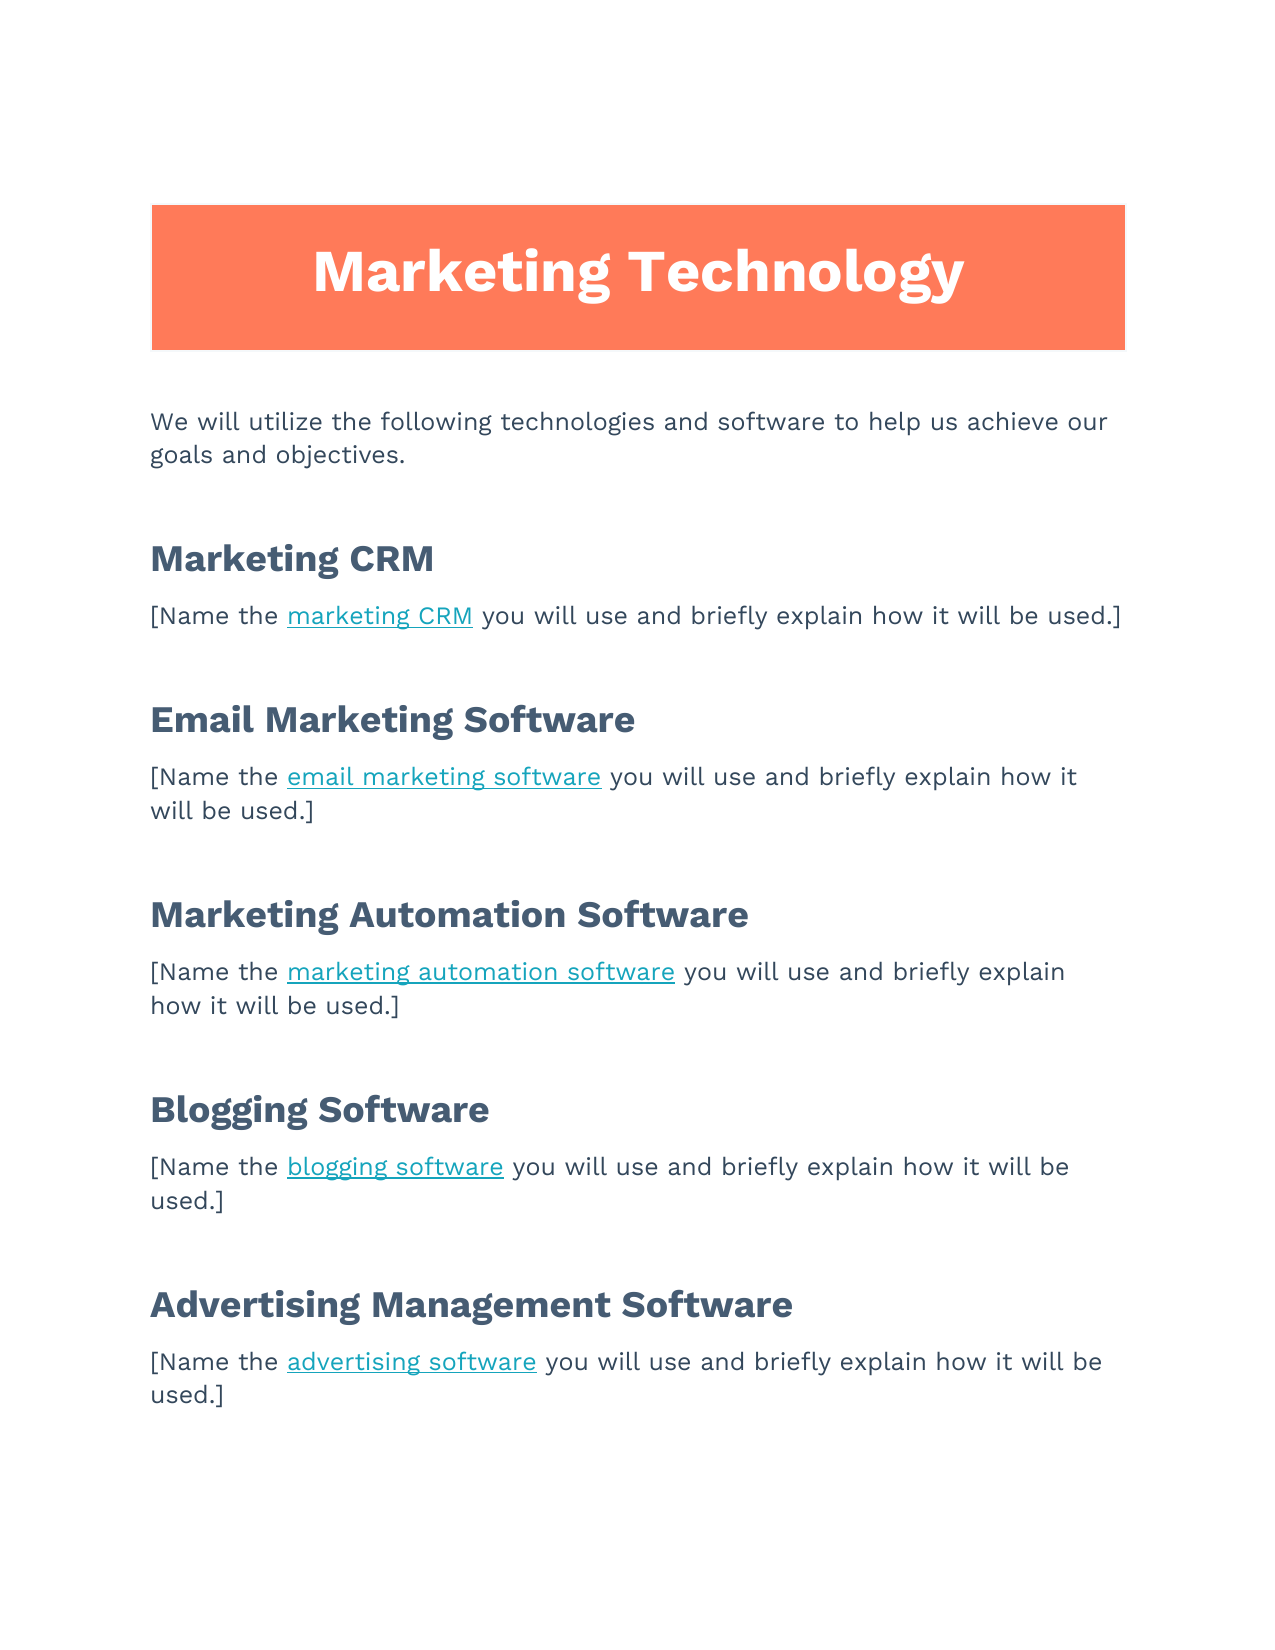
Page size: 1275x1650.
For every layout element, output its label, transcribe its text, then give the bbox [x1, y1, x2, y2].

text [Name the marketing CRM you will use and briefly explain how it will be used.] [150, 601, 1125, 631]
text [Name the marketing automation software you will use and briefly explain how it will be used.] [150, 957, 1125, 1020]
subtitle Marketing CRM [150, 537, 1125, 581]
subtitle Advertising Management Software [150, 1282, 1125, 1326]
subtitle Email Marketing Software [150, 698, 1125, 742]
subtitle Marketing Automation Software [150, 892, 1125, 936]
text [Name the advertising software you will use and briefly explain how it will be used.] [150, 1347, 1125, 1410]
text We will utilize the following technologies and software to help us achieve our goals and objectives. [150, 407, 1125, 470]
table_header Marketing Technology [152, 205, 1125, 350]
text [Name the email marketing software you will use and briefly explain how it will be used.] [150, 762, 1125, 826]
text [Name the blogging software you will use and briefly explain how it will be used.] [150, 1152, 1125, 1215]
subtitle Blogging Software [150, 1087, 1125, 1131]
